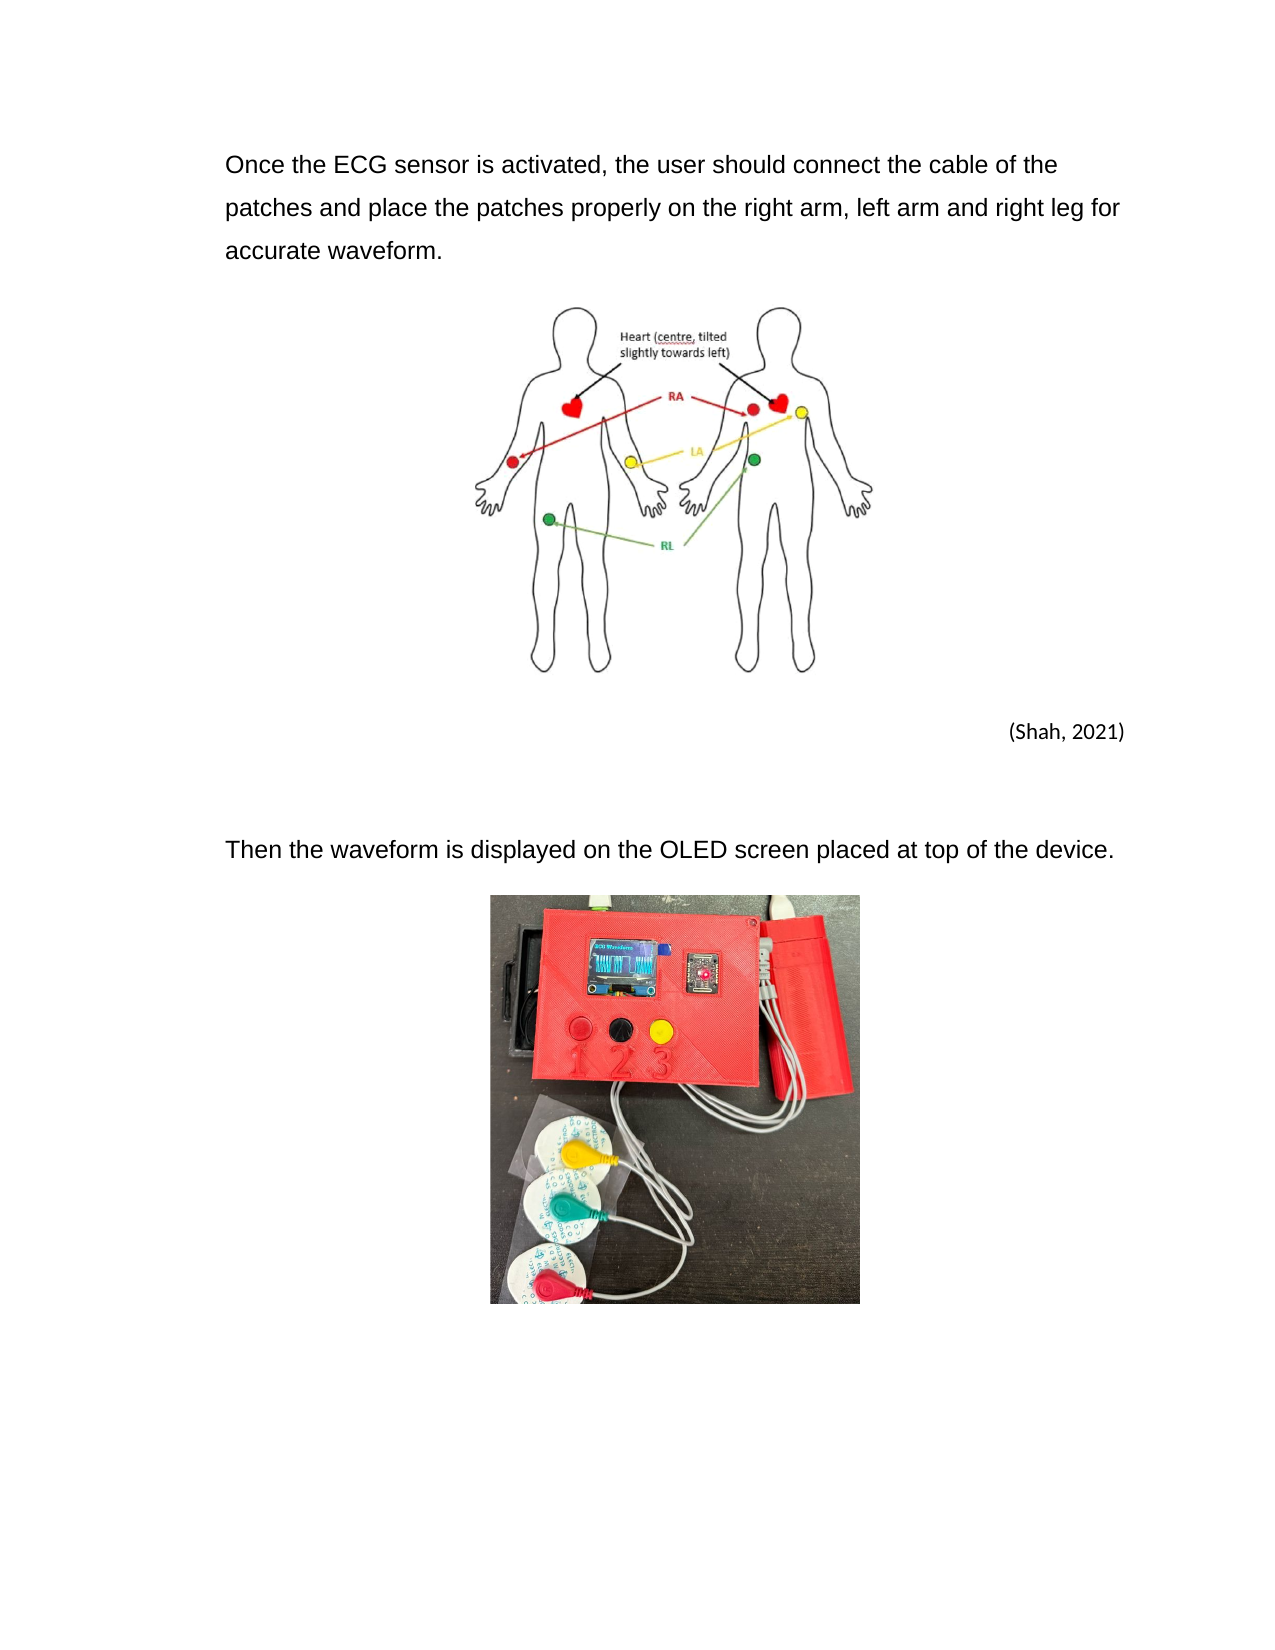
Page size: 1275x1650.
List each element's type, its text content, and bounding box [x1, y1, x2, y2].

picture [472, 296, 878, 687]
text Once the ECG sensor is activated, the user should connect the cable of the patches and place the patches properly on the right arm, left arm and right leg for accurate waveform. [225, 150, 1125, 265]
text Then the waveform is displayed on the OLED screen placed at top of the device. [225, 835, 1125, 864]
picture [490, 895, 860, 1304]
